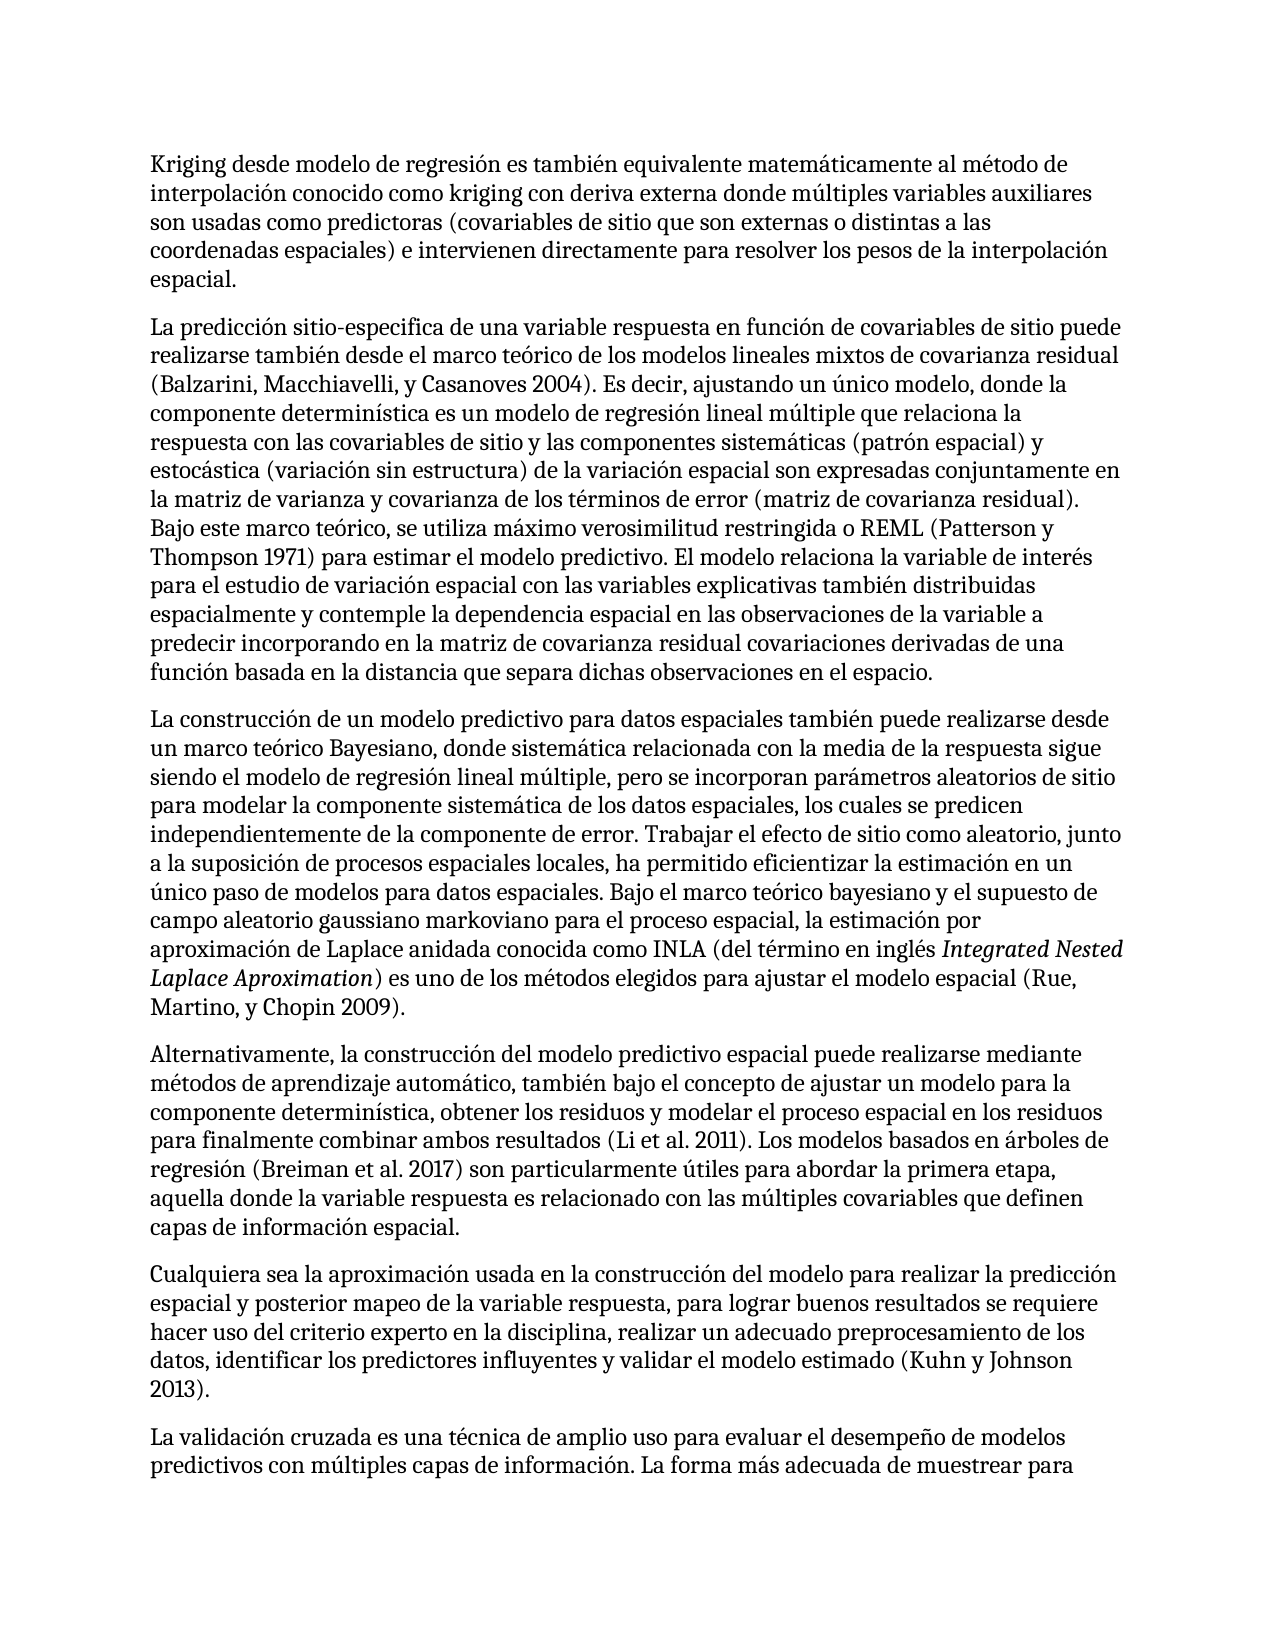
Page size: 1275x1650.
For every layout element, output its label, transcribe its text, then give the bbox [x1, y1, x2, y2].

text La construcción de un modelo predictivo para datos espaciales también puede realizarse desde un marco teórico Bayesiano, donde sistemática relacionada con la media de la respuesta sigue siendo el modelo de regresión lineal múltiple, pero se incorporan parámetros aleatorios de sitio para modelar la componente sistemática de los datos espaciales, los cuales se predicen independientemente de la componente de error. Trabajar el efecto de sitio como aleatorio, junto a la suposición de procesos espaciales locales, ha permitido eficientizar la estimación en un único paso de modelos para datos espaciales. Bajo el marco teórico bayesiano y el supuesto de campo aleatorio gaussiano markoviano para el proceso espacial, la estimación por aproximación de Laplace anidada conocida como INLA (del término en inglés Integrated Nested Laplace Aproximation) es uno de los métodos elegidos para ajustar el modelo espacial (Rue, Martino, y Chopin 2009). [150, 705, 1125, 1021]
text Alternativamente, la construcción del modelo predictivo espacial puede realizarse mediante métodos de aprendizaje automático, también bajo el concepto de ajustar un modelo para la componente determinística, obtener los residuos y modelar el proceso espacial en los residuos para finalmente combinar ambos resultados (Li et al. 2011). Los modelos basados en árboles de regresión (Breiman et al. 2017) son particularmente útiles para abordar la primera etapa, aquella donde la variable respuesta es relacionado con las múltiples covariables que definen capas de información espacial. [150, 1040, 1125, 1241]
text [150, 1422, 1125, 1480]
text Cualquiera sea la aproximación usada en la construcción del modelo para realizar la predicción espacial y posterior mapeo de la variable respuesta, para lograr buenos resultados se requiere hacer uso del criterio experto en la disciplina, realizar un adecuado preprocesamiento de los datos, identificar los predictores influyentes y validar el modelo estimado (Kuhn y Johnson 2013). [150, 1260, 1125, 1404]
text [150, 150, 1125, 294]
text La predicción sitio-especifica de una variable respuesta en función de covariables de sitio puede realizarse también desde el marco teórico de los modelos lineales mixtos de covarianza residual (Balzarini, Macchiavelli, y Casanoves 2004). Es decir, ajustando un único modelo, donde la componente determinística es un modelo de regresión lineal múltiple que relaciona la respuesta con las covariables de sitio y las componentes sistemáticas (patrón espacial) y estocástica (variación sin estructura) de la variación espacial son expresadas conjuntamente en la matriz de varianza y covarianza de los términos de error (matriz de covarianza residual). Bajo este marco teórico, se utiliza máximo verosimilitud restringida o REML (Patterson y Thompson 1971) para estimar el modelo predictivo. El modelo relaciona la variable de interés para el estudio de variación espacial con las variables explicativas también distribuidas espacialmente y contemple la dependencia espacial en las observaciones de la variable a predecir incorporando en la matriz de covarianza residual covariaciones derivadas de una función basada en la distancia que separa dichas observaciones en el espacio. [150, 312, 1125, 686]
